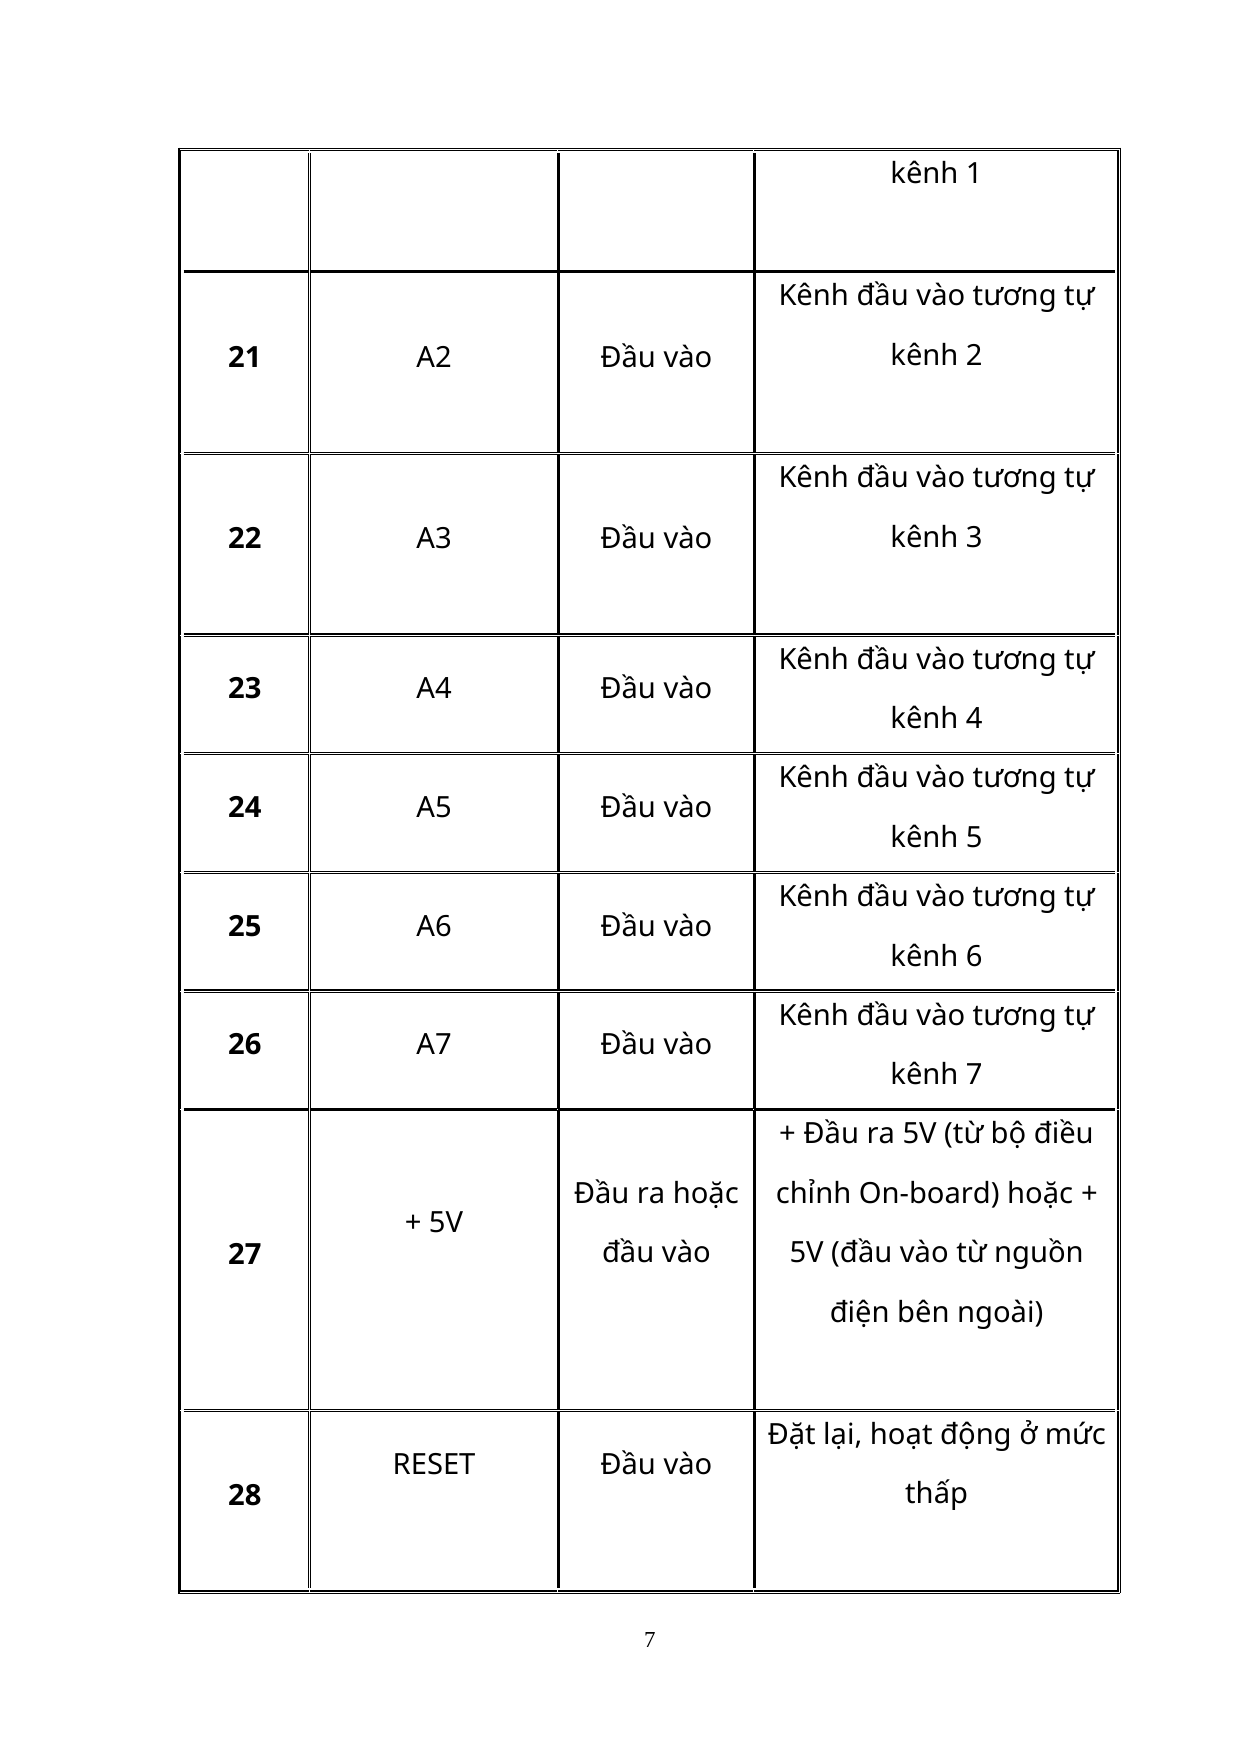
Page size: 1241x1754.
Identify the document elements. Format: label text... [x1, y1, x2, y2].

table_cell Kênh đầu vào tương tự kênh 2 [756, 270, 1117, 452]
table_cell Đầu vào [560, 874, 753, 989]
table_cell Kênh đầu vào tương tự kênh 6 [754, 871, 1119, 989]
table_cell Đầu vào [560, 755, 753, 871]
table_cell Đầu vào [560, 637, 753, 752]
table_cell Đầu ra hoặc đầu vào [560, 1111, 753, 1408]
table_cell 26 [181, 989, 308, 1108]
table_cell A3 [311, 455, 557, 633]
table_cell Đặt lại, hoạt động ở mức thấp [754, 1409, 1118, 1590]
table_cell Đầu vào [558, 149, 754, 270]
table_cell A4 [311, 637, 557, 752]
table_cell Kênh đầu vào tương tự kênh 7 [756, 989, 1118, 1108]
table_cell 20 [181, 151, 309, 270]
table_cell + 5V [311, 1111, 557, 1408]
table_cell A2 [311, 273, 557, 452]
table_cell 24 [180, 752, 309, 871]
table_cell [754, 151, 1117, 270]
table_cell Kênh đầu vào tương tự kênh 5 [754, 752, 1119, 871]
table_cell 25 [180, 871, 309, 989]
table_cell A6 [311, 874, 557, 989]
table_cell Đầu vào [560, 993, 753, 1108]
table_cell Đầu vào [558, 1412, 754, 1590]
table_cell + Đầu ra 5V (từ bộ điều chỉnh On-board) hoặc + 5V (đầu vào từ nguồn điện bên ngoài) [756, 1108, 1119, 1408]
table_cell 28 [181, 1409, 309, 1590]
table_cell 22 [180, 452, 309, 633]
table_cell RESET [310, 1412, 558, 1590]
table_cell Kênh đầu vào tương tự kênh 4 [756, 633, 1118, 752]
table_cell A5 [311, 755, 557, 871]
table_cell Đầu vào [560, 455, 753, 633]
table_cell A1 [310, 149, 558, 270]
table_cell 23 [181, 633, 308, 752]
table_cell Đầu vào [560, 273, 753, 452]
table_cell A7 [311, 993, 557, 1108]
table_cell 27 [180, 1108, 308, 1408]
table_cell 21 [181, 270, 308, 452]
table_cell Kênh đầu vào tương tự kênh 3 [754, 452, 1119, 633]
